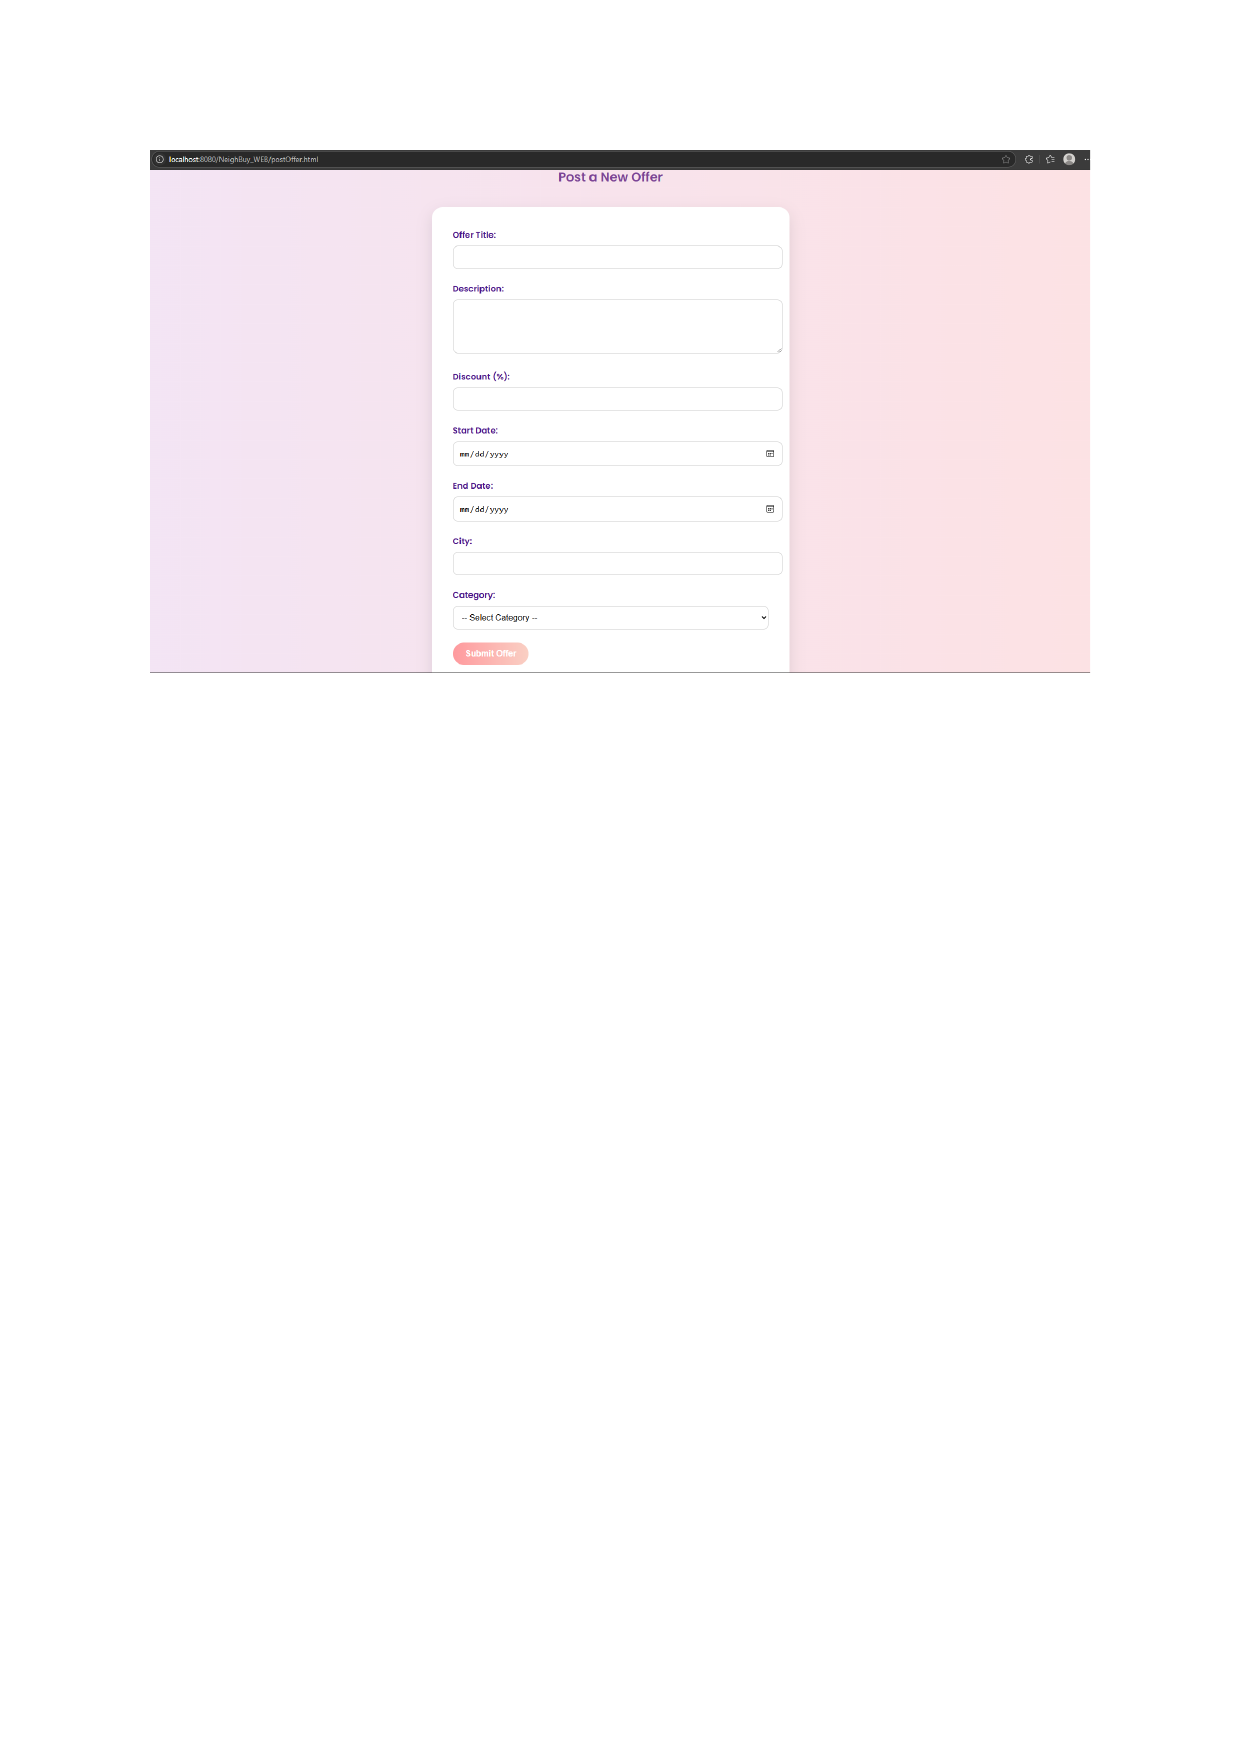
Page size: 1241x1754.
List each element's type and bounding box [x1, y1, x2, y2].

picture [150, 150, 1091, 673]
